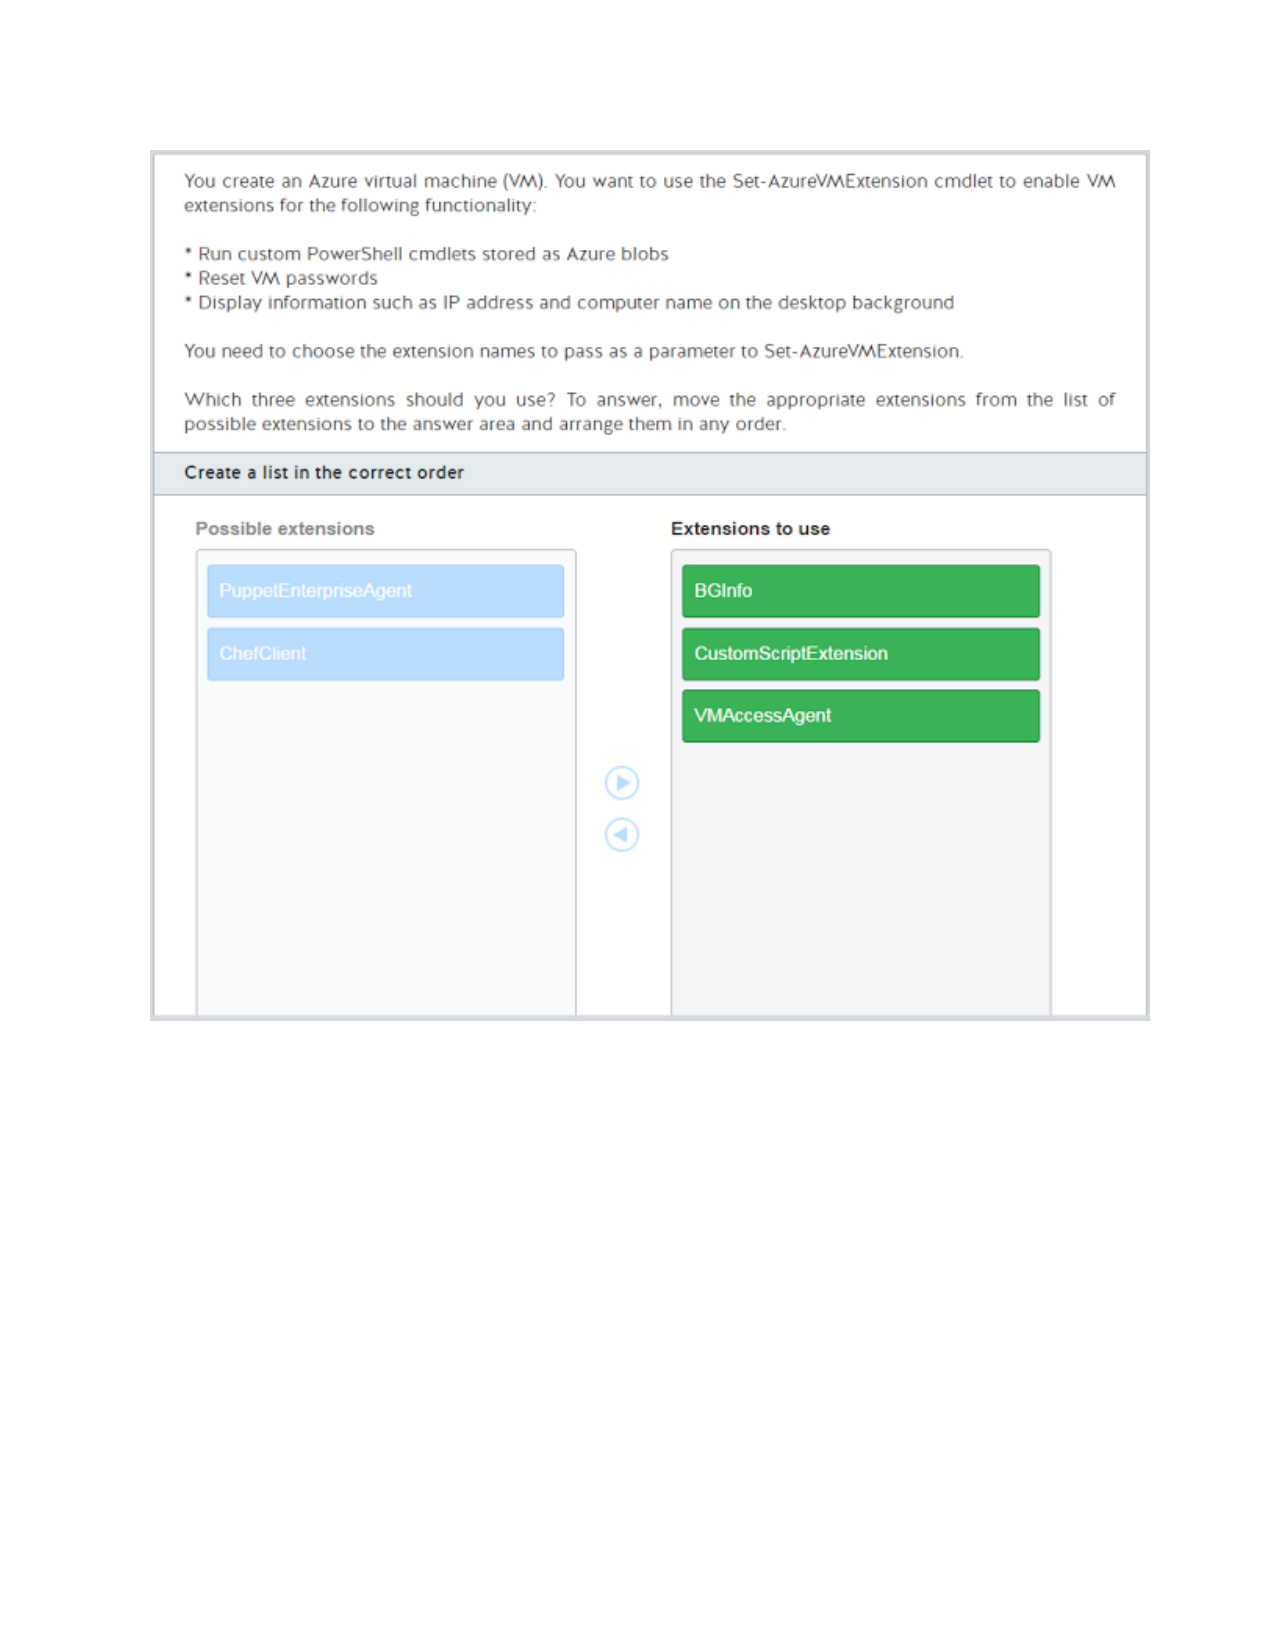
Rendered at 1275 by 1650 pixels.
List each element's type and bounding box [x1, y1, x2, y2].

picture [150, 150, 1150, 1021]
